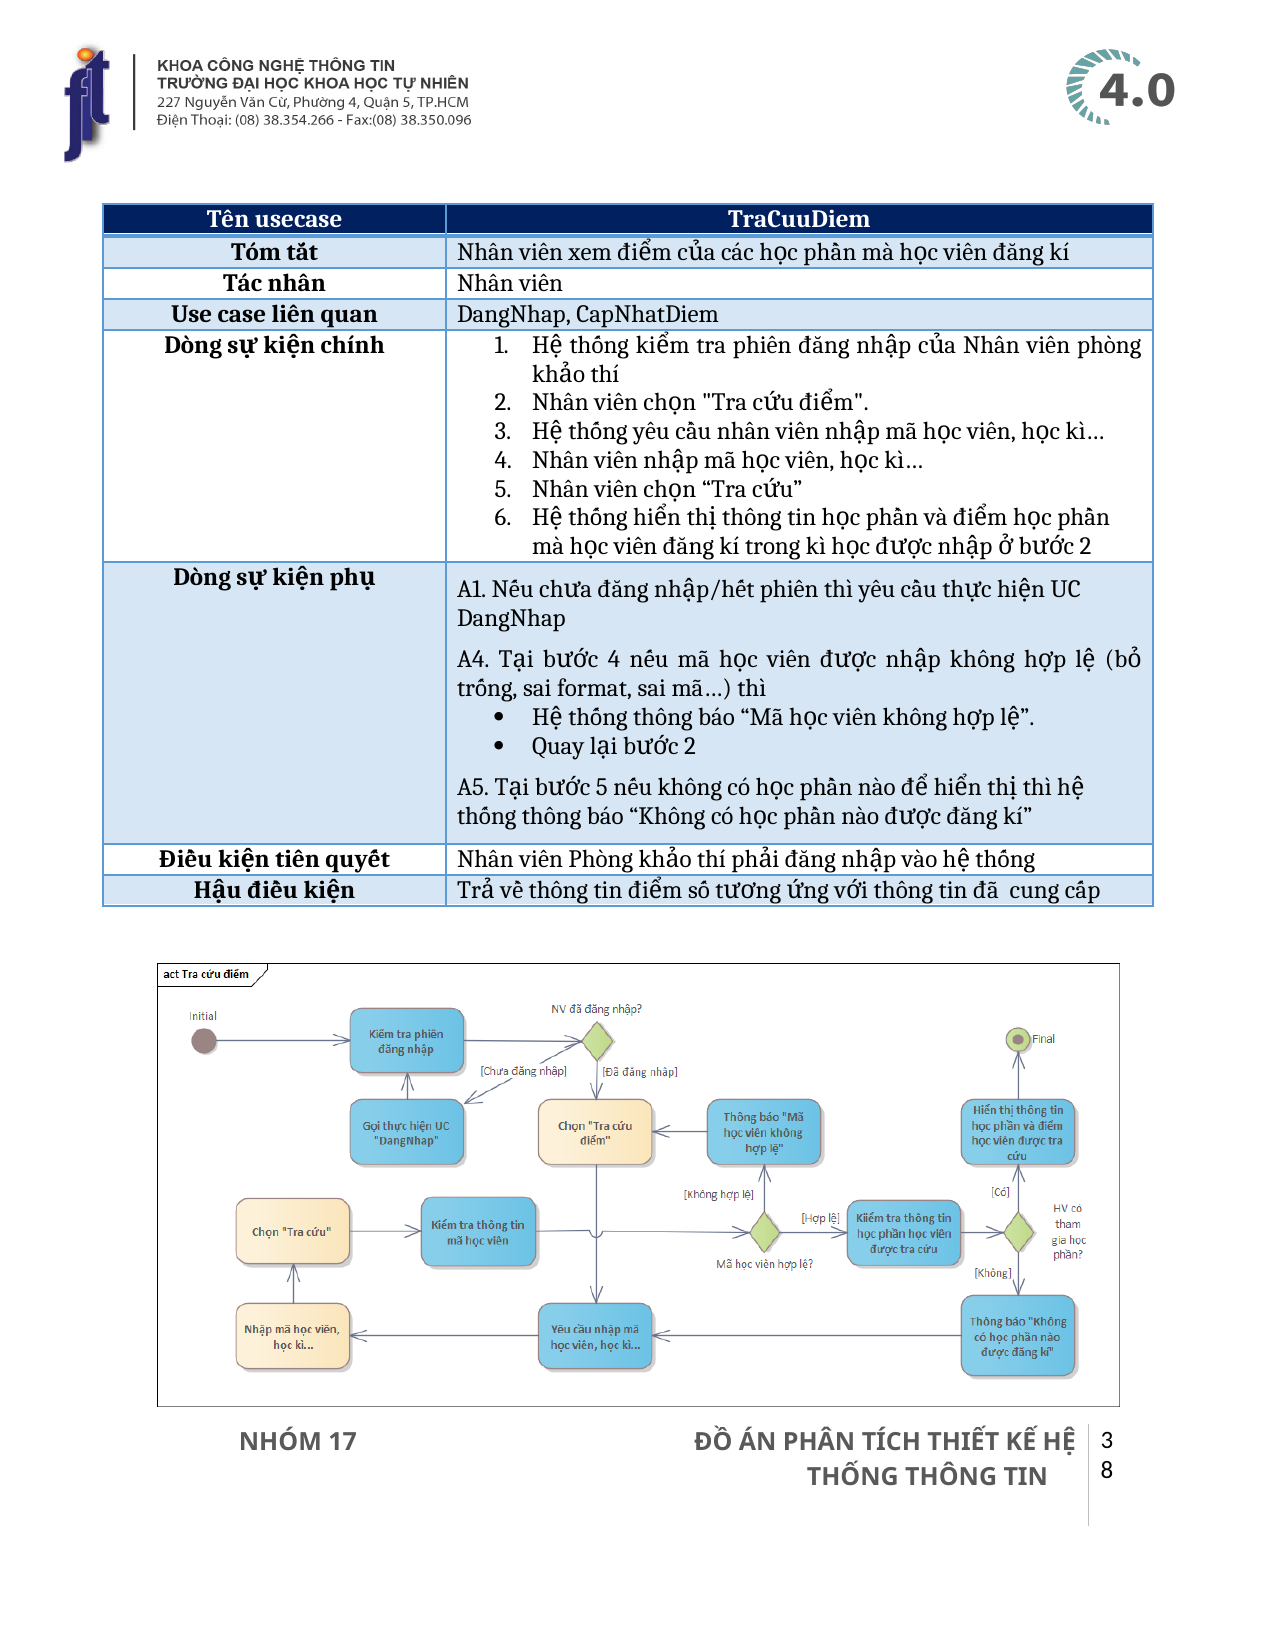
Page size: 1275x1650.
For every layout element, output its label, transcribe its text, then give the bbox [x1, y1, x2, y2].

table_cell Điều kiện tiên quyết [104, 845, 445, 874]
table_cell Tóm tắt [104, 238, 445, 267]
table_cell Nhân viên [447, 269, 1152, 298]
table_cell Use case liên quan [104, 300, 445, 329]
table_cell Trả về thông tin điểm số tương ứng với thông tin đã cung cấp [447, 876, 1152, 904]
table_cell Nhân viên xem điểm của các học phần mà học viên đăng kí [447, 238, 1152, 267]
table_cell DangNhap, CapNhatDiem [447, 300, 1152, 329]
table_cell A1. Nếu chưa đăng nhập/hết phiên thì yêu cầu thực hiện UC DangNhap A4. Tại bước 4 nếu mã học viên được nhập không hợp lệ (bỏ trống, sai format, sai mã…) thì Hệ thống thông báo “Mã học viên không hợp lệ”. Quay lại bước 2 A5. Tại bước 5 nếu không có học phần nào để hiển thị thì hệ thống thông báo “Không có học phần nào được đăng kí” [447, 563, 1152, 843]
table_cell Hậu điều kiện [104, 876, 445, 904]
table_header Tên usecase [104, 205, 445, 233]
table_cell Dòng sự kiện phụ [104, 563, 445, 843]
picture [41, 38, 504, 184]
table_cell Tác nhân [104, 269, 445, 298]
table_cell Hệ thống kiểm tra phiên đăng nhập của Nhân viên phòng khảo thí Nhân viên chọn "Tra cứu điểm". Hệ thống yêu cầu nhân viên nhập mã học viên, học kì… Nhân viên nhập mã học viên, học kì… Nhân viên chọn “Tra cứu” Hệ thống hiển thị thông tin học phần và điểm học phần mà học viên đăng kí trong kì học được nhập ở bước 2 [447, 331, 1152, 561]
table_header TraCuuDiem [447, 205, 1152, 233]
picture [1059, 42, 1182, 128]
picture [150, 956, 1125, 1413]
table_cell Dòng sự kiện chính [104, 331, 445, 561]
table_cell Nhân viên Phòng khảo thí phải đăng nhập vào hệ thống [447, 845, 1152, 874]
